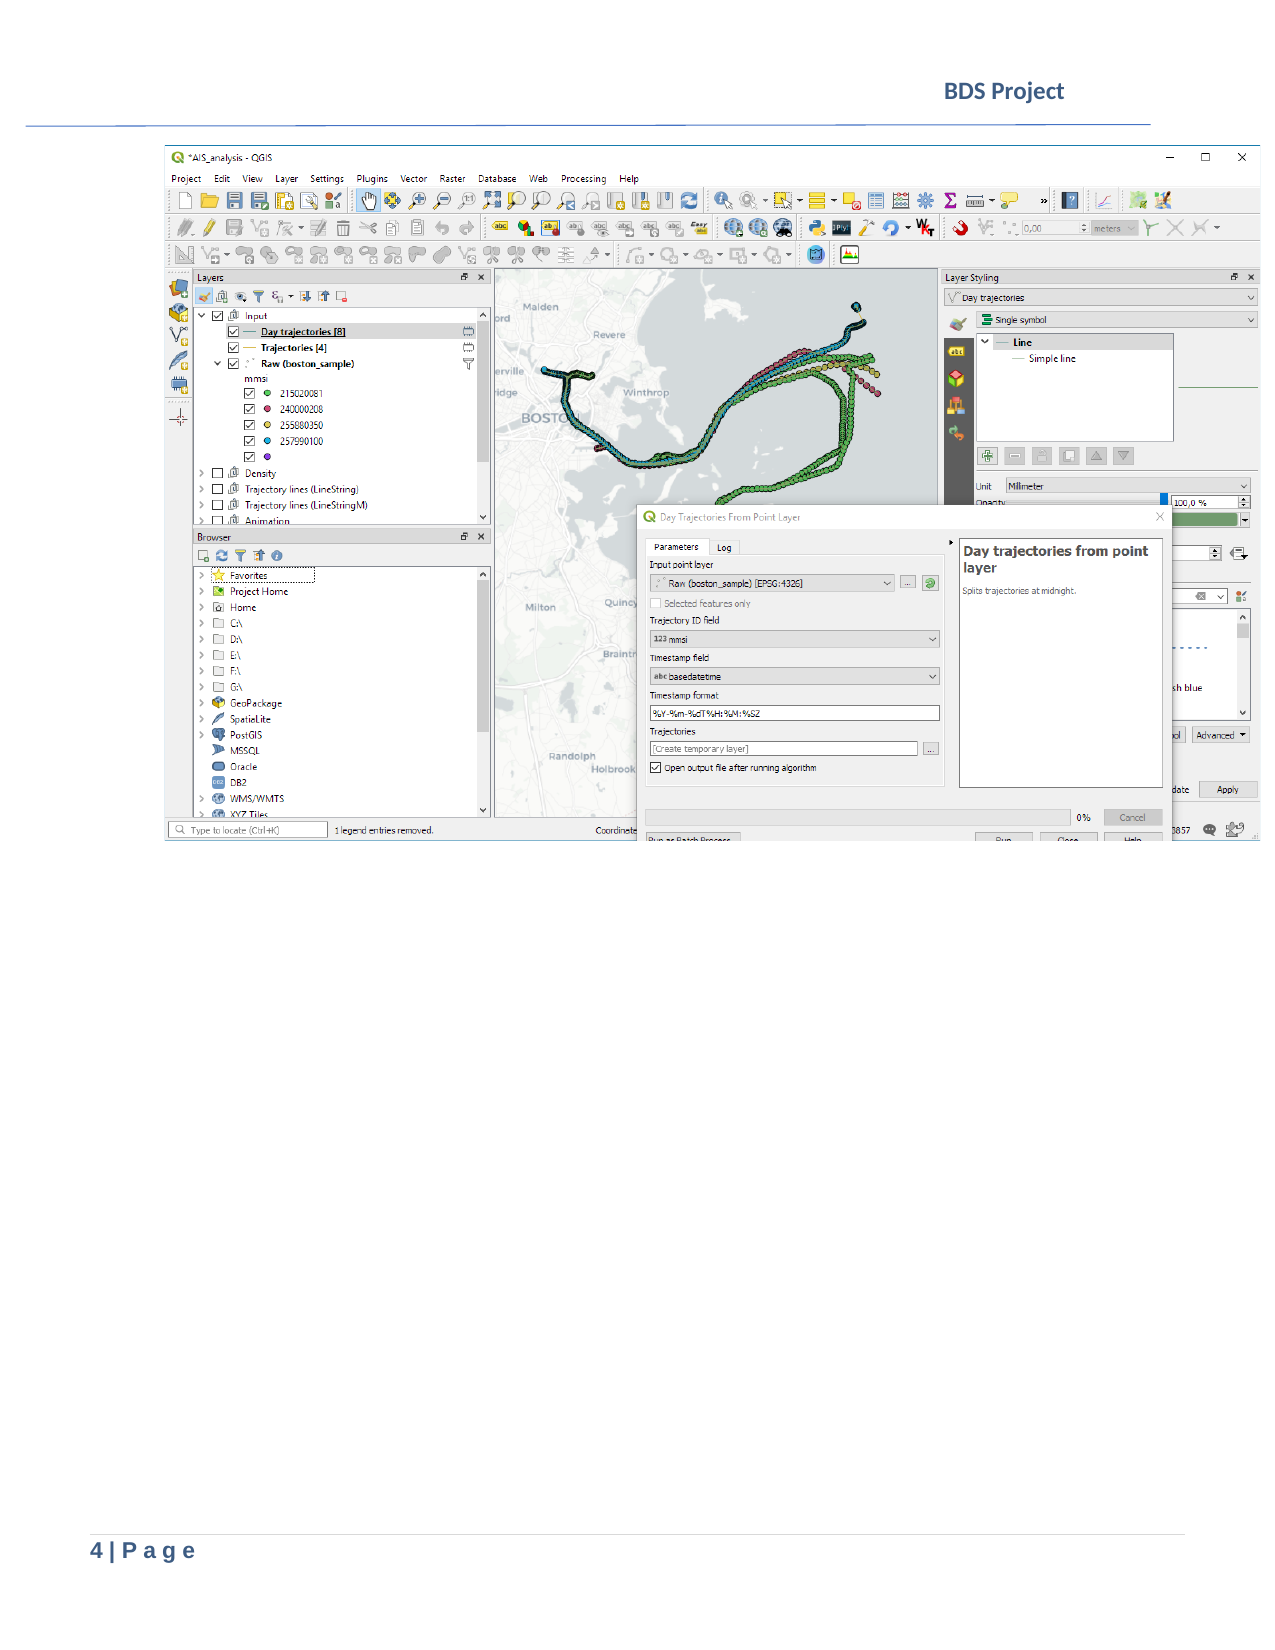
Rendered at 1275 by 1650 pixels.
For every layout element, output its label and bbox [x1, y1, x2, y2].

picture [164, 145, 1261, 841]
